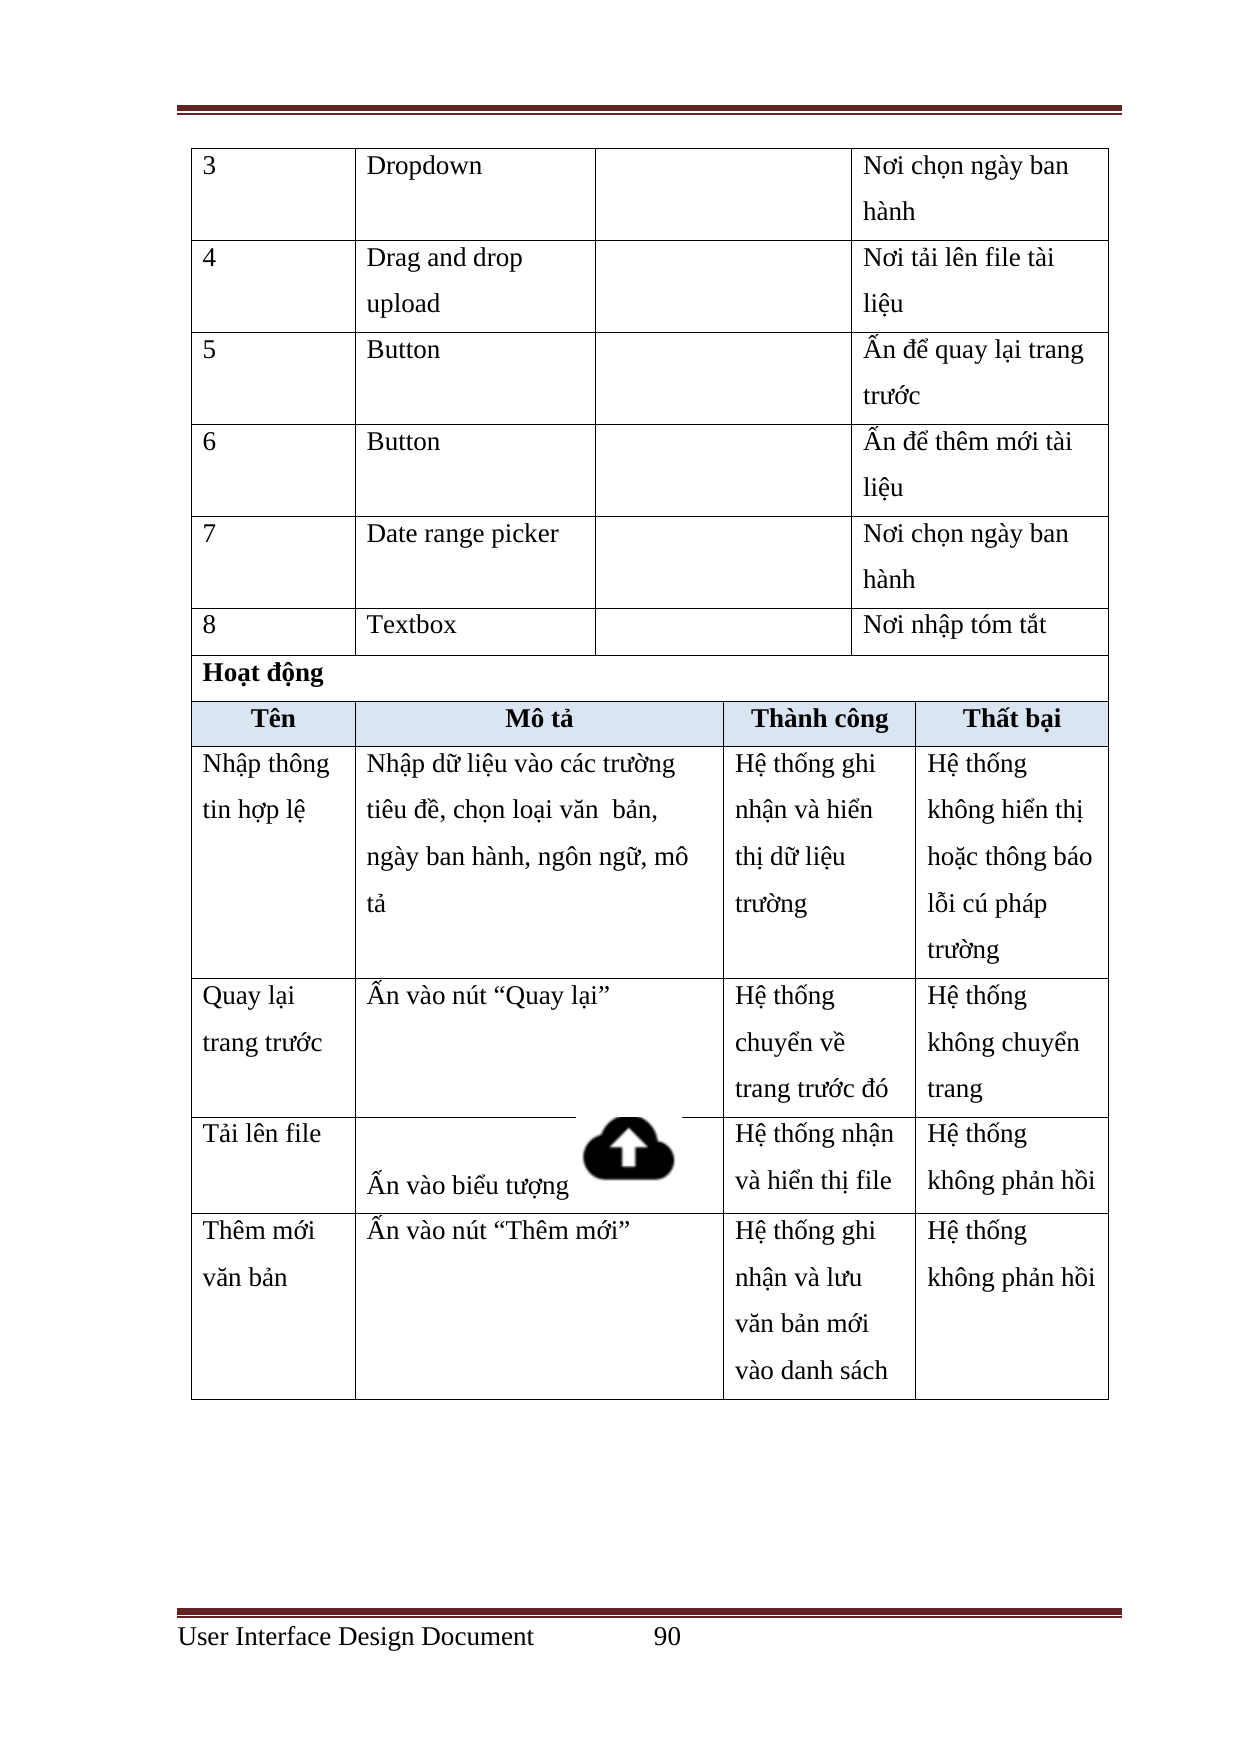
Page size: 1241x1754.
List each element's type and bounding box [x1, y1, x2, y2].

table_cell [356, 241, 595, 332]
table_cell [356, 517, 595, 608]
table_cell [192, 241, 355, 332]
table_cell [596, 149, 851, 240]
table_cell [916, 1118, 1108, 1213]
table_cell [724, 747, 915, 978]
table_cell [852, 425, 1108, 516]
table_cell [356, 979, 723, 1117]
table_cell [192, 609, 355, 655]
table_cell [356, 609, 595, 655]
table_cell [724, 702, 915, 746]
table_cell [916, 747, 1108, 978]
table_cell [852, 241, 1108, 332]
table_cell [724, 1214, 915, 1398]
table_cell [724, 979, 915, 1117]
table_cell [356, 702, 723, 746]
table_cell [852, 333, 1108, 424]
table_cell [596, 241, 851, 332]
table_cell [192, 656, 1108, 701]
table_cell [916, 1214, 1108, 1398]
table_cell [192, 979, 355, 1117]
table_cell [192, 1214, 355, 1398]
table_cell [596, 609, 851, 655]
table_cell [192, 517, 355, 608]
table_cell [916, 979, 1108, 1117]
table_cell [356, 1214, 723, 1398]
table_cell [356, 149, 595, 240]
picture [576, 1117, 683, 1195]
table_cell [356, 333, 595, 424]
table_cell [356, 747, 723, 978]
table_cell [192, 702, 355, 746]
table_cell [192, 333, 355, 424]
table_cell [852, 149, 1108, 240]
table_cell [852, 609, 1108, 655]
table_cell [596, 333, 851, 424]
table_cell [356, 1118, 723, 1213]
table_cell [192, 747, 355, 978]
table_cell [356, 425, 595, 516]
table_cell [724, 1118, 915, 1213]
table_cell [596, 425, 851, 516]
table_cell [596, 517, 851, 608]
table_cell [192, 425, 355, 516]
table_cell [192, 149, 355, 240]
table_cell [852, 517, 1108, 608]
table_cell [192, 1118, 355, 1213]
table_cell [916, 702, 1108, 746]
